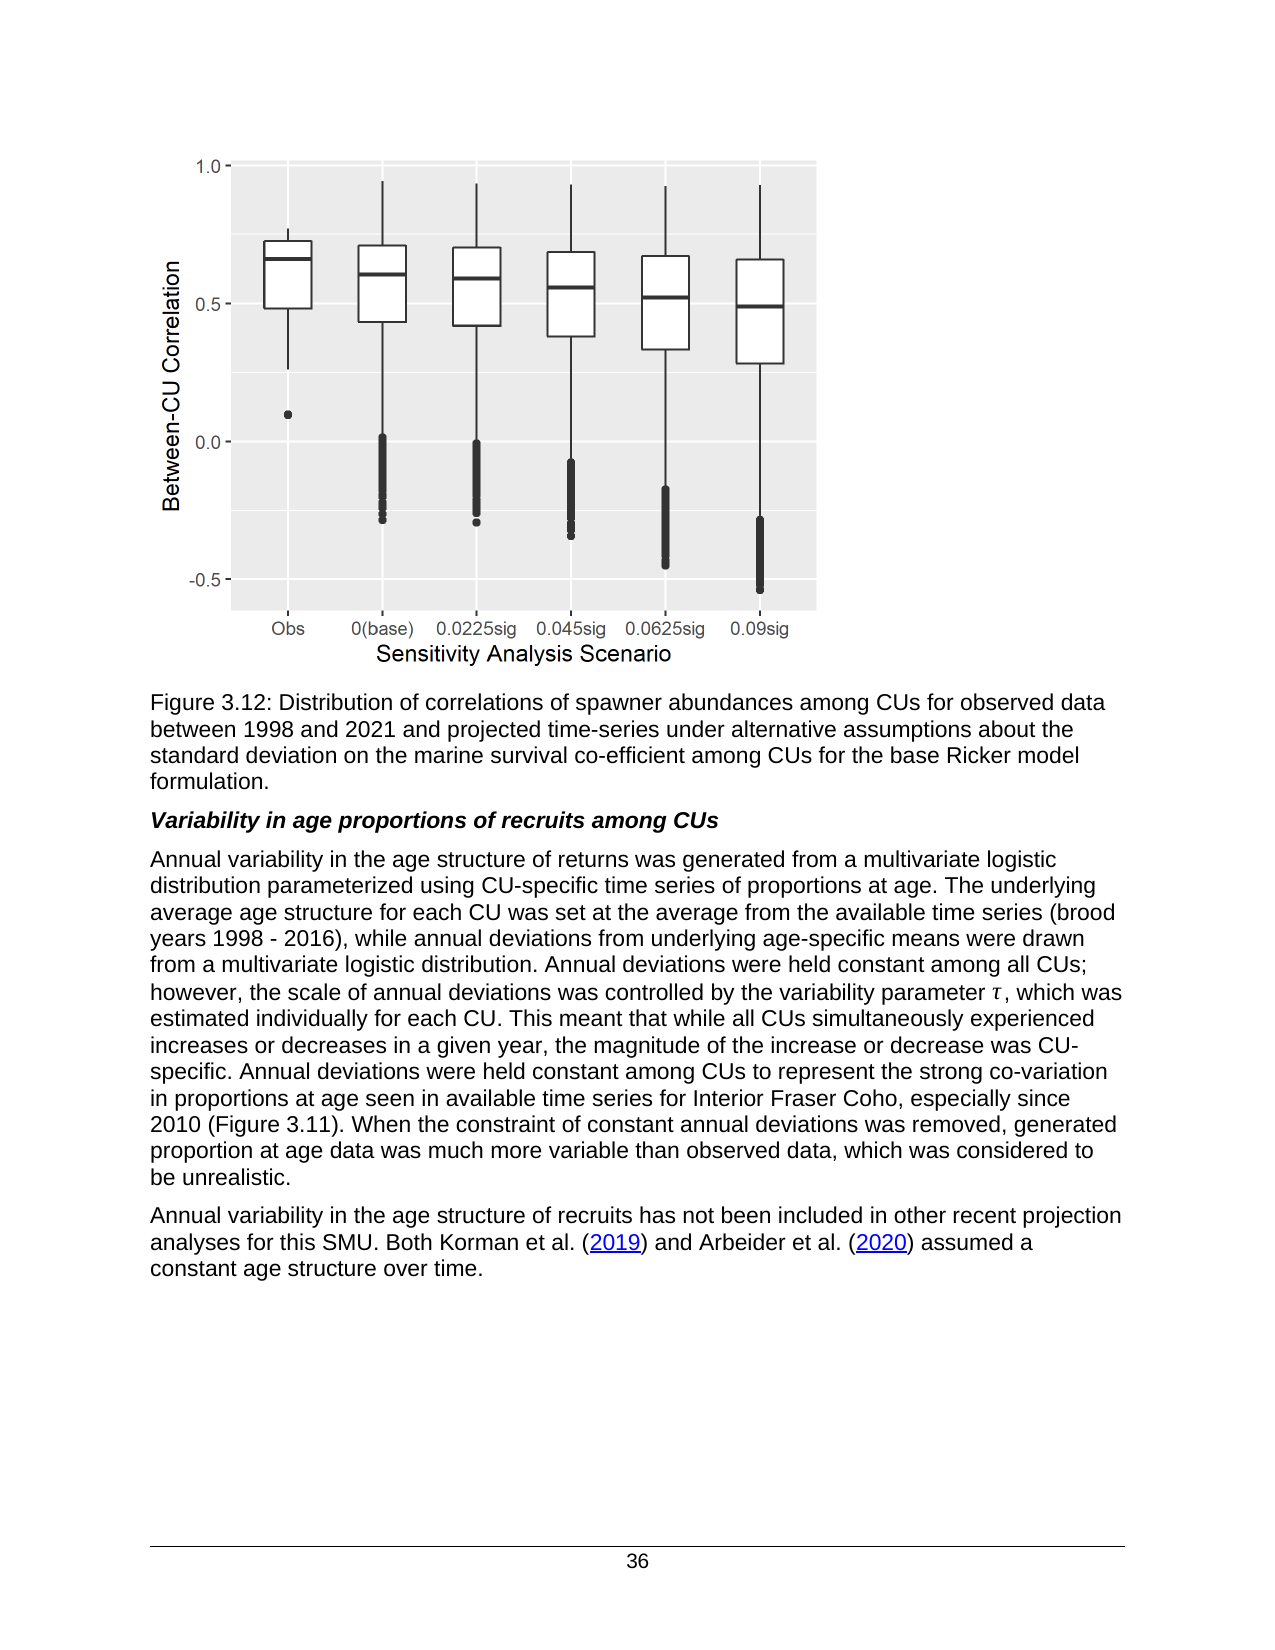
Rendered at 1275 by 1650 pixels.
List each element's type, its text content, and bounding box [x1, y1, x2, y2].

text Annual variability in the age structure of recruits has not been included in other recent projection analyses for this SMU. Both Korman et al. (2019) and Arbeider et al. (2020) assumed a constant age structure over time. [150, 1202, 1125, 1281]
text Annual variability in the age structure of returns was generated from a multivariate logistic distribution parameterized using CU-specific time series of proportions at age. The underlying average age structure for each CU was set at the average from the available time series (brood years 1998 - 2016), while annual deviations from underlying age-specific means were drawn from a multivariate logistic distribution. Annual deviations were held constant among all CUs; however, the scale of annual deviations was controlled by the variability parameter , which was estimated individually for each CU. This meant that while all CUs simultaneously experienced increases or decreases in a given year, the magnitude of the increase or decrease was CU-specific. Annual deviations were held constant among CUs to represent the strong co-variation in proportions at age seen in available time series for Interior Fraser Coho, especially since 2010 (Figure 3.11). When the constraint of constant annual deviations was removed, generated proportion at age data was much more variable than observed data, which was considered to be unrealistic. [150, 846, 1125, 1190]
picture [150, 150, 828, 677]
text Figure 3.12: Distribution of correlations of spawner abundances among CUs for observed data between 1998 and 2021 and projected time-series under alternative assumptions about the standard deviation on the marine survival co-efficient among CUs for the base Ricker model formulation. [150, 689, 1125, 795]
text Variability in age proportions of recruits among CUs [150, 807, 1125, 833]
